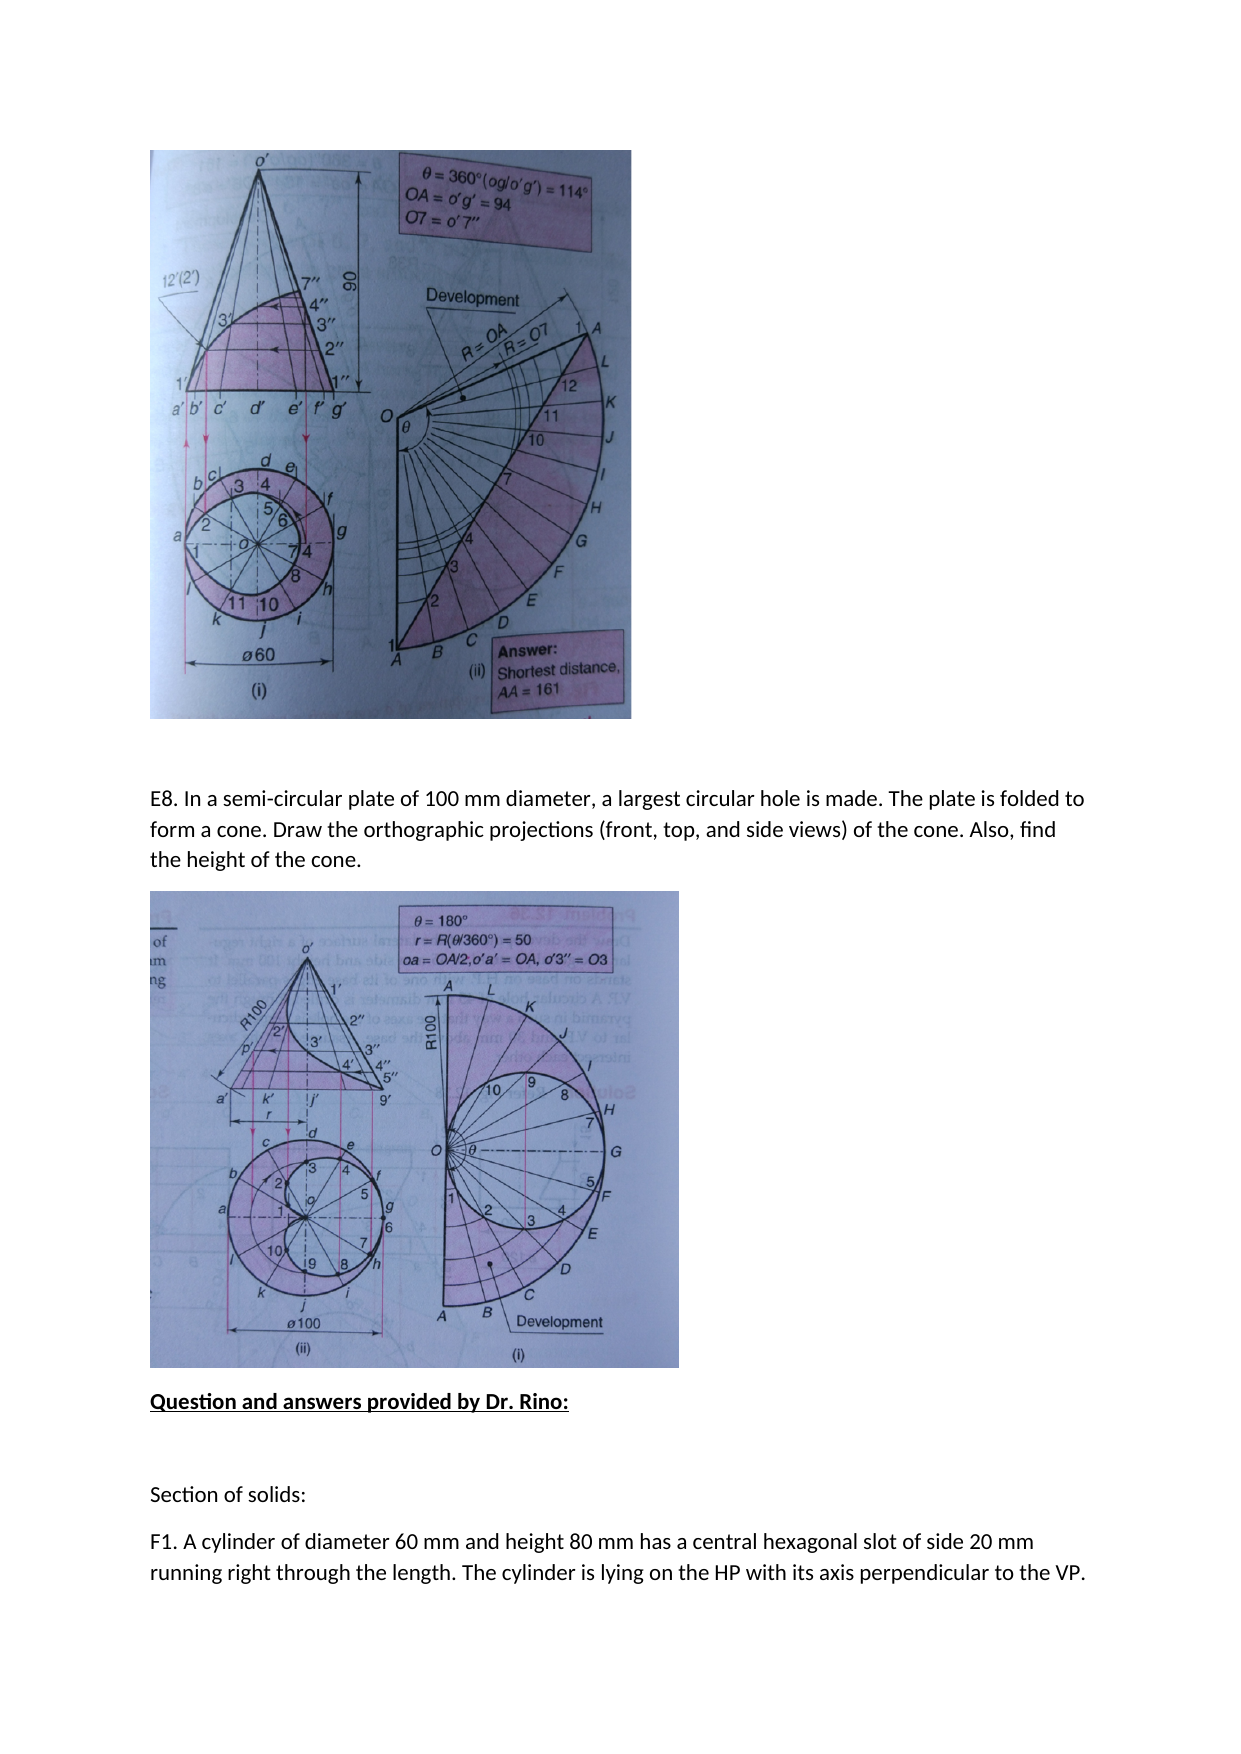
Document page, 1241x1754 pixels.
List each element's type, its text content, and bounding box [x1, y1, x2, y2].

text Question and answers provided by Dr. Rino: [150, 1387, 1090, 1415]
picture [150, 150, 632, 719]
text Section of solids: [150, 1481, 1090, 1509]
text E8. In a semi-circular plate of 100 mm diameter, a largest circular hole is made. The plate is folded to form a cone. Draw the orthographic projections (front, top, and side views) of the cone. Also, find the height of the cone. [150, 784, 1090, 873]
picture [150, 891, 679, 1368]
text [150, 1527, 1090, 1586]
